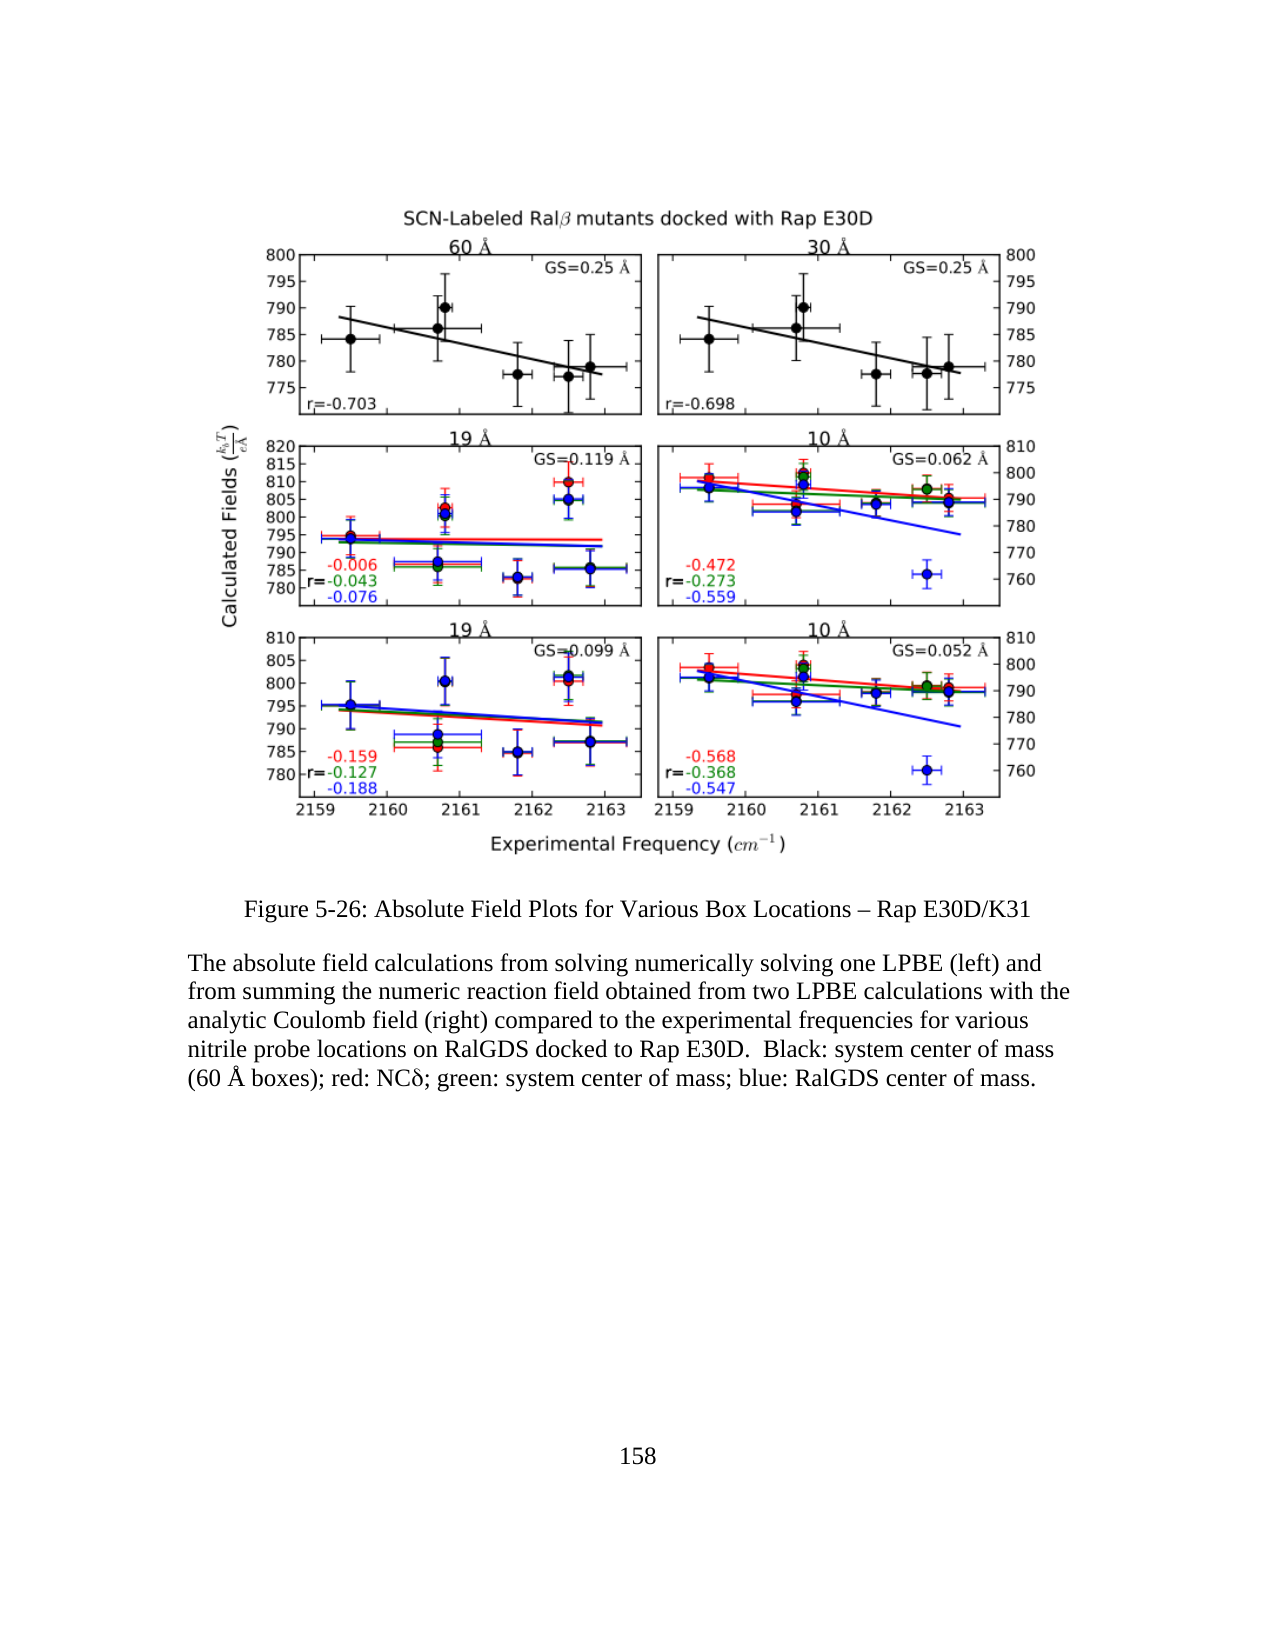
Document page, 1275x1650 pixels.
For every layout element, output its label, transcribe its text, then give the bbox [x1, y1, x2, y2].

text The absolute field calculations from solving numerically solving one LPBE (left) and from summing the numeric reaction field obtained from two LPBE calculations with the analytic Coulomb field (right) compared to the experimental frequencies for various nitrile probe locations on RalGDS docked to Rap E30D. Black: system center of mass (60 Å boxes); red: NC; green: system center of mass; blue: RalGDS center of mass. [187, 948, 1087, 1091]
